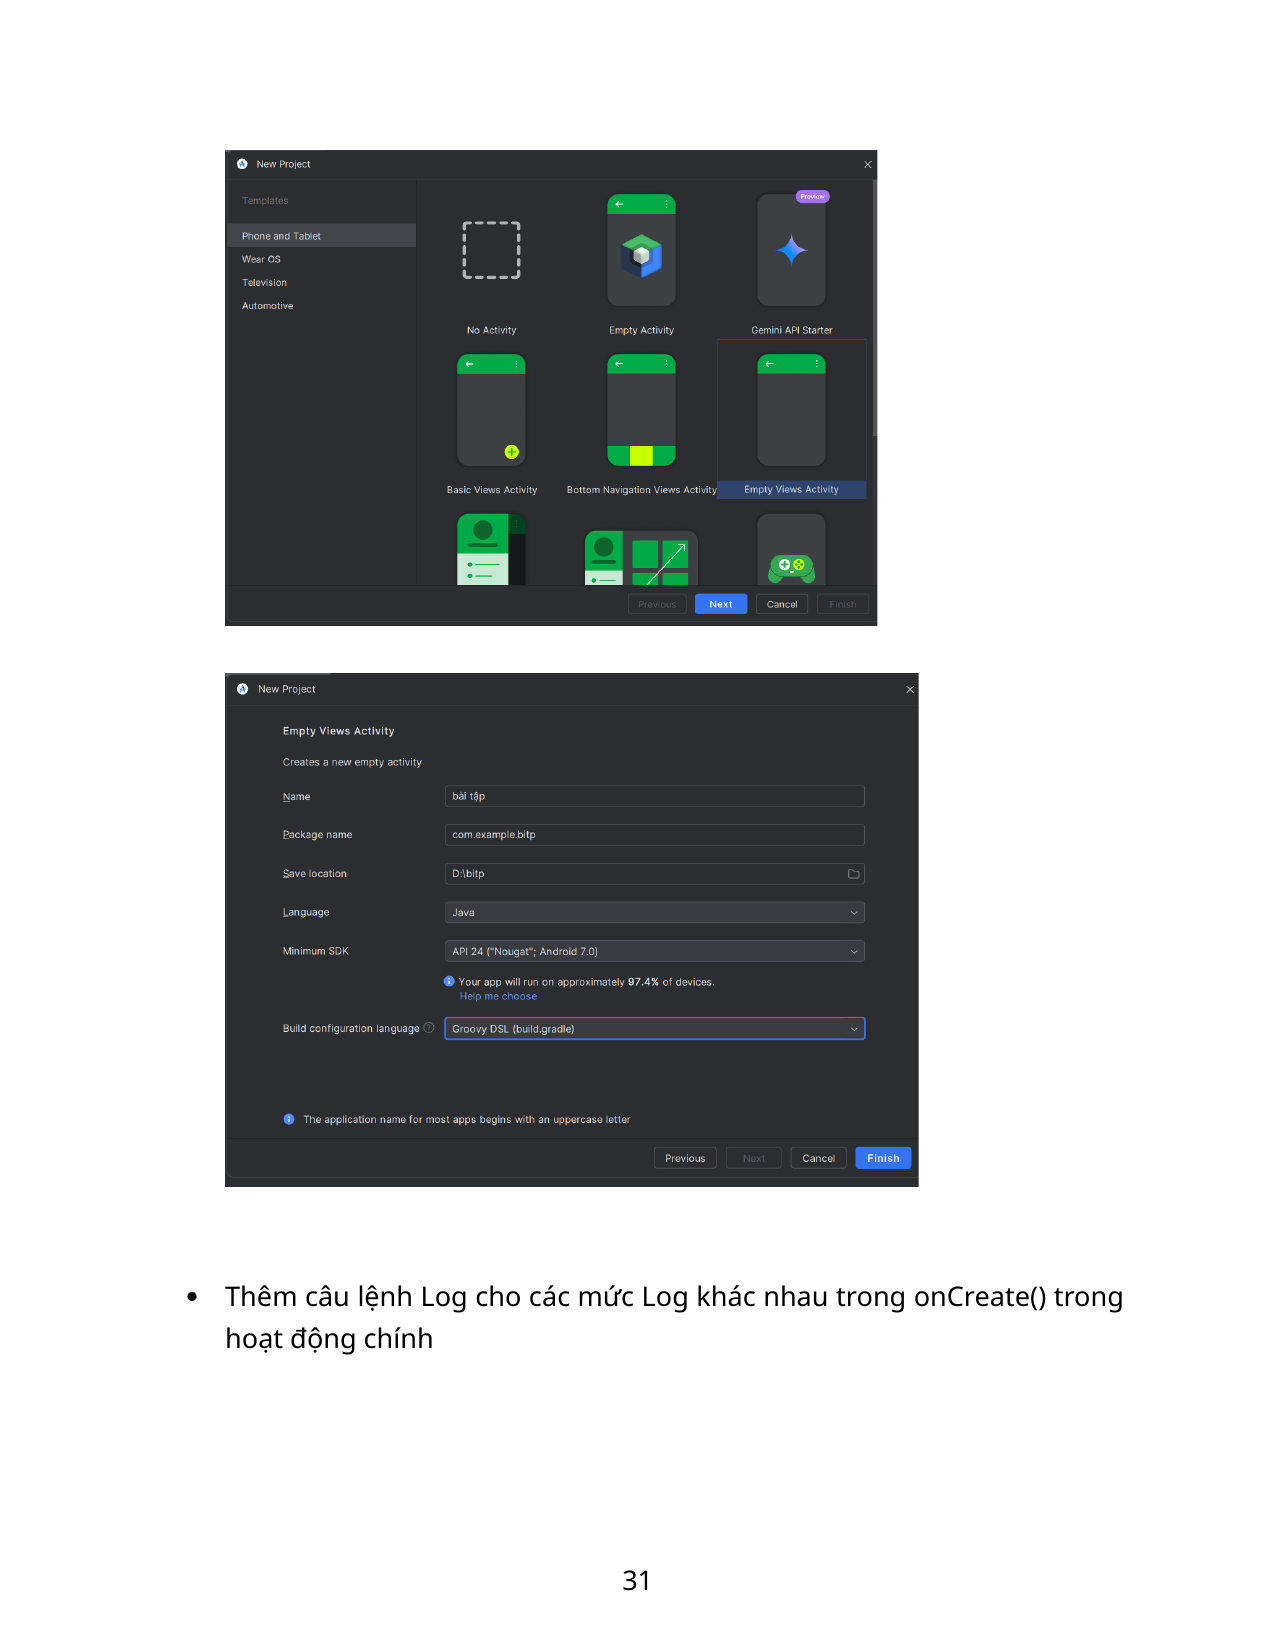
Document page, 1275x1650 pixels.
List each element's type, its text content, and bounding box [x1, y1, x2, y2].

list Thêm câu lệnh Log cho các mức Log khác nhau trong onCreate() trong hoạt động chính [187, 1277, 1125, 1356]
picture [225, 673, 919, 1187]
picture [225, 150, 878, 626]
